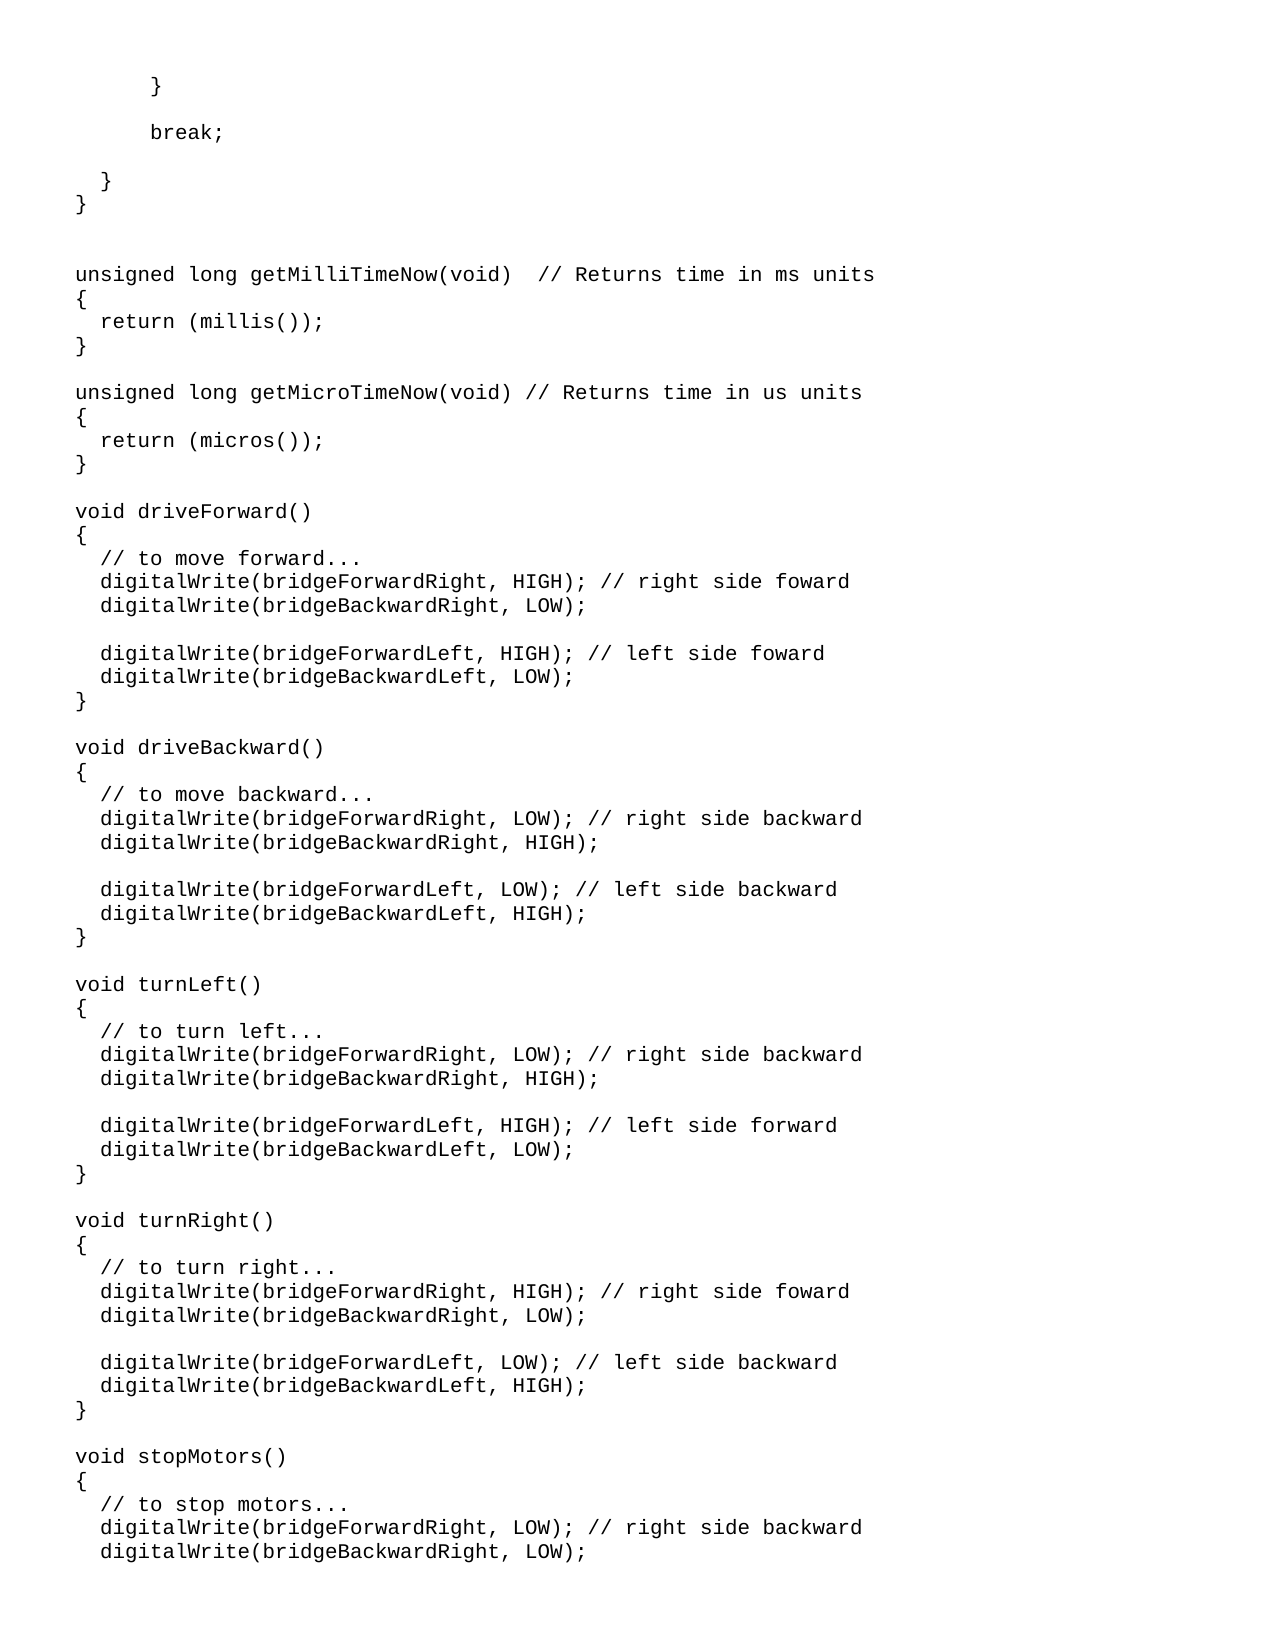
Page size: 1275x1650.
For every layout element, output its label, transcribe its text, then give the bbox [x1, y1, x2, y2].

text digitalWrite(bridgeBackwardLeft, HIGH); [75, 903, 1200, 926]
text } [75, 1163, 1200, 1186]
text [75, 1352, 1200, 1376]
text { [75, 406, 1200, 430]
text } [75, 75, 1200, 99]
text void turnRight() [75, 1210, 1200, 1234]
text } [75, 690, 1200, 713]
text digitalWrite(bridgeBackwardLeft, HIGH); [75, 1376, 1200, 1399]
text { [75, 288, 1200, 311]
text digitalWrite(bridgeBackwardRight, LOW); [75, 1304, 1200, 1328]
text digitalWrite(bridgeForwardRight, HIGH); // right side foward [75, 572, 1200, 595]
text { [75, 1470, 1200, 1494]
text digitalWrite(bridgeBackwardRight, HIGH); [75, 832, 1200, 855]
text } [75, 1399, 1200, 1423]
text } [75, 453, 1200, 477]
text digitalWrite(bridgeBackwardRight, LOW); [75, 1541, 1200, 1565]
text unsigned long getMicroTimeNow(void) // Returns time in us units [75, 382, 1200, 406]
text digitalWrite(bridgeBackwardRight, HIGH); [75, 1068, 1200, 1092]
text // to stop motors... [75, 1494, 1200, 1517]
text digitalWrite(bridgeForwardLeft, HIGH); // left side forward [75, 1115, 1200, 1139]
text { [75, 1234, 1200, 1257]
text } [75, 335, 1200, 359]
text digitalWrite(bridgeBackwardRight, LOW); [75, 595, 1200, 619]
text { [75, 524, 1200, 548]
text // to turn right... [75, 1257, 1200, 1281]
text digitalWrite(bridgeBackwardLeft, LOW); [75, 1139, 1200, 1163]
text digitalWrite(bridgeForwardRight, HIGH); // right side foward [75, 1281, 1200, 1304]
text digitalWrite(bridgeForwardLeft, HIGH); // left side foward [75, 642, 1200, 666]
text // to move forward... [75, 548, 1200, 572]
text } [75, 169, 1200, 193]
text break; [75, 122, 1200, 146]
text digitalWrite(bridgeBackwardLeft, LOW); [75, 666, 1200, 690]
text unsigned long getMilliTimeNow(void) // Returns time in ms units [75, 264, 1200, 288]
text digitalWrite(bridgeForwardRight, LOW); // right side backward [75, 808, 1200, 832]
text void stopMotors() [75, 1446, 1200, 1470]
text void driveBackward() [75, 737, 1200, 761]
text // to turn left... [75, 1021, 1200, 1044]
text void turnLeft() [75, 973, 1200, 997]
text } [75, 926, 1200, 950]
text // to move backward... [75, 784, 1200, 808]
text digitalWrite(bridgeForwardLeft, LOW); // left side backward [75, 879, 1200, 903]
text void driveForward() [75, 501, 1200, 524]
text digitalWrite(bridgeForwardRight, LOW); // right side backward [75, 1044, 1200, 1068]
text digitalWrite(bridgeForwardRight, LOW); // right side backward [75, 1517, 1200, 1541]
text } [75, 193, 1200, 217]
text return (millis()); [75, 311, 1200, 335]
text return (micros()); [75, 430, 1200, 453]
text { [75, 761, 1200, 784]
text { [75, 997, 1200, 1021]
